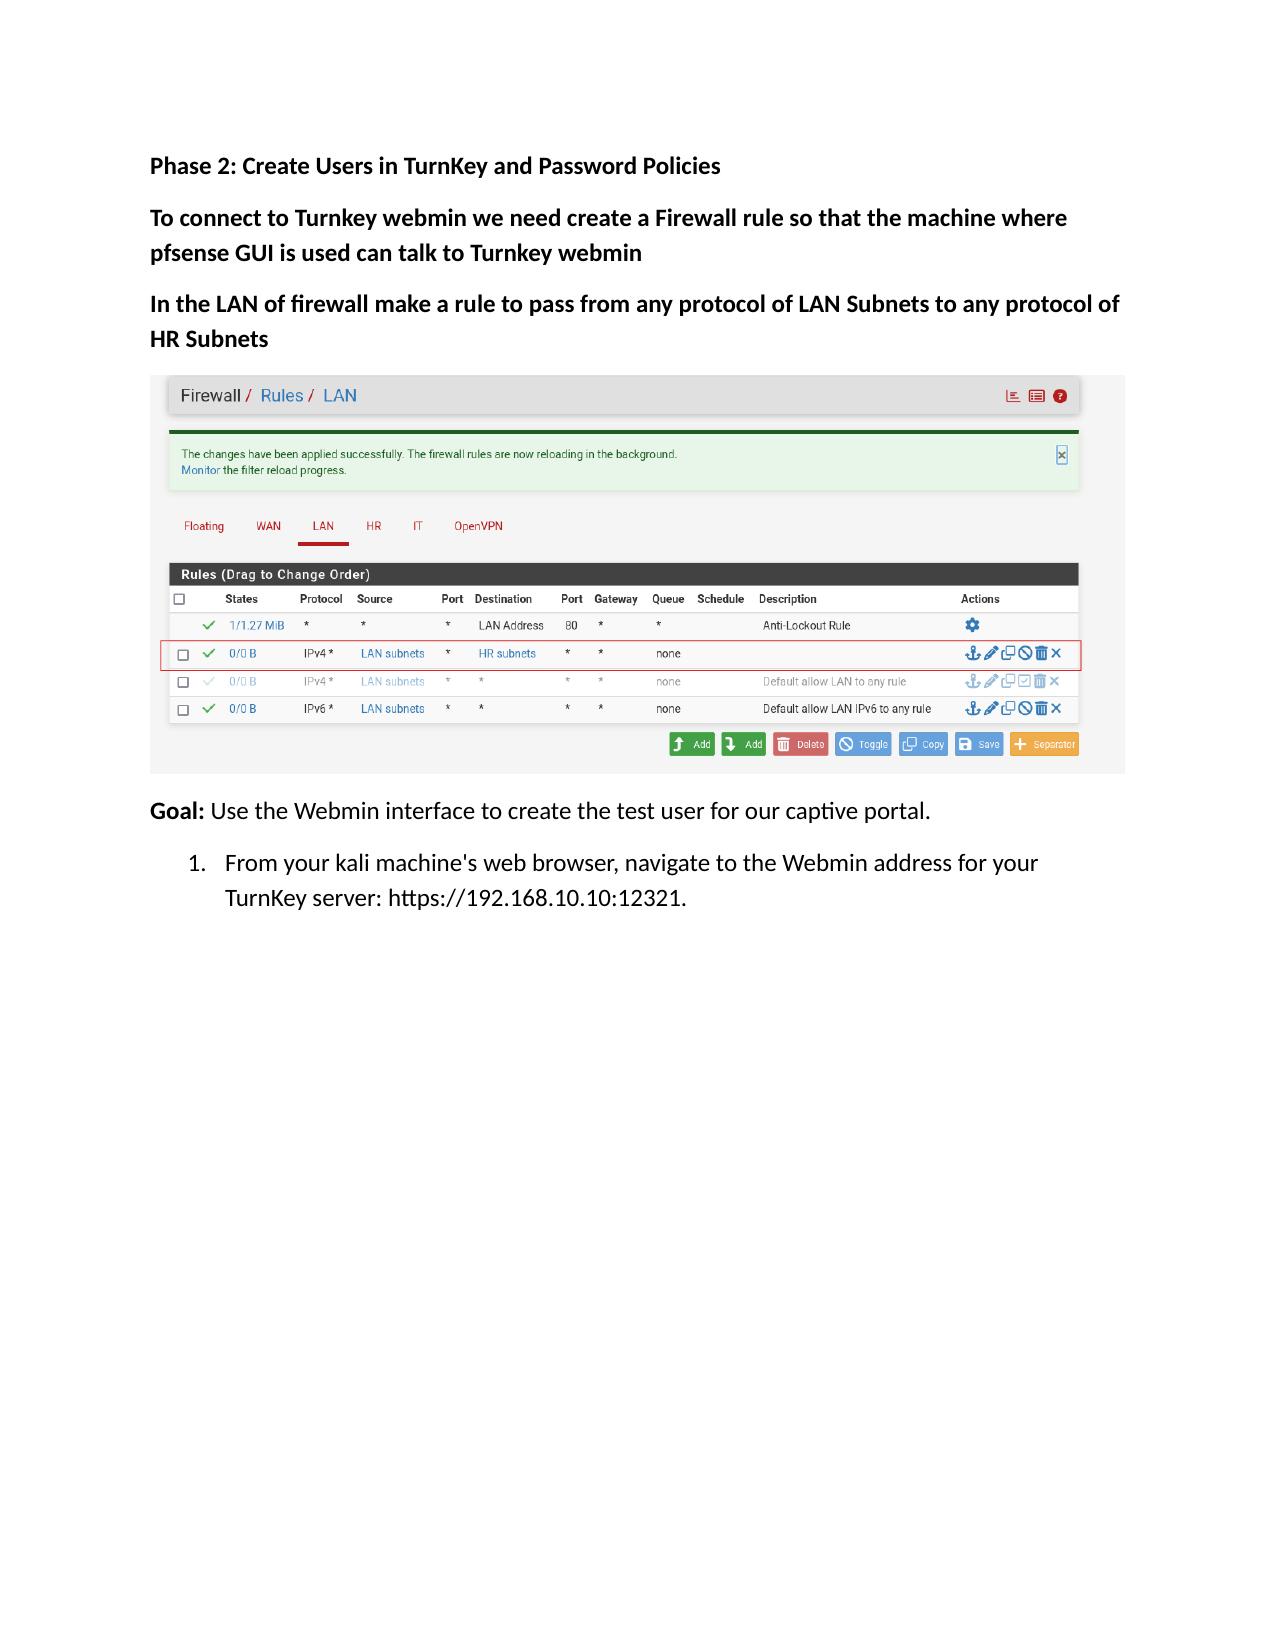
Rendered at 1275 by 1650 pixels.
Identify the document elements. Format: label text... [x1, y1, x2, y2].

list From your kali machine's web browser, navigate to the Webmin address for your TurnKey server: https://192.168.10.10:12321. [187, 847, 1125, 912]
text In the LAN of firewall make a rule to pass from any protocol of LAN Subnets to any protocol of HR Subnets [150, 288, 1125, 354]
text Goal: Use the Webmin interface to create the test user for our captive portal. [150, 795, 1125, 826]
text Phase 2: Create Users in TurnKey and Password Policies [150, 150, 1125, 181]
picture [150, 375, 1125, 774]
text To connect to Turnkey webmin we need create a Firewall rule so that the machine where pfsense GUI is used can talk to Turnkey webmin [150, 202, 1125, 267]
